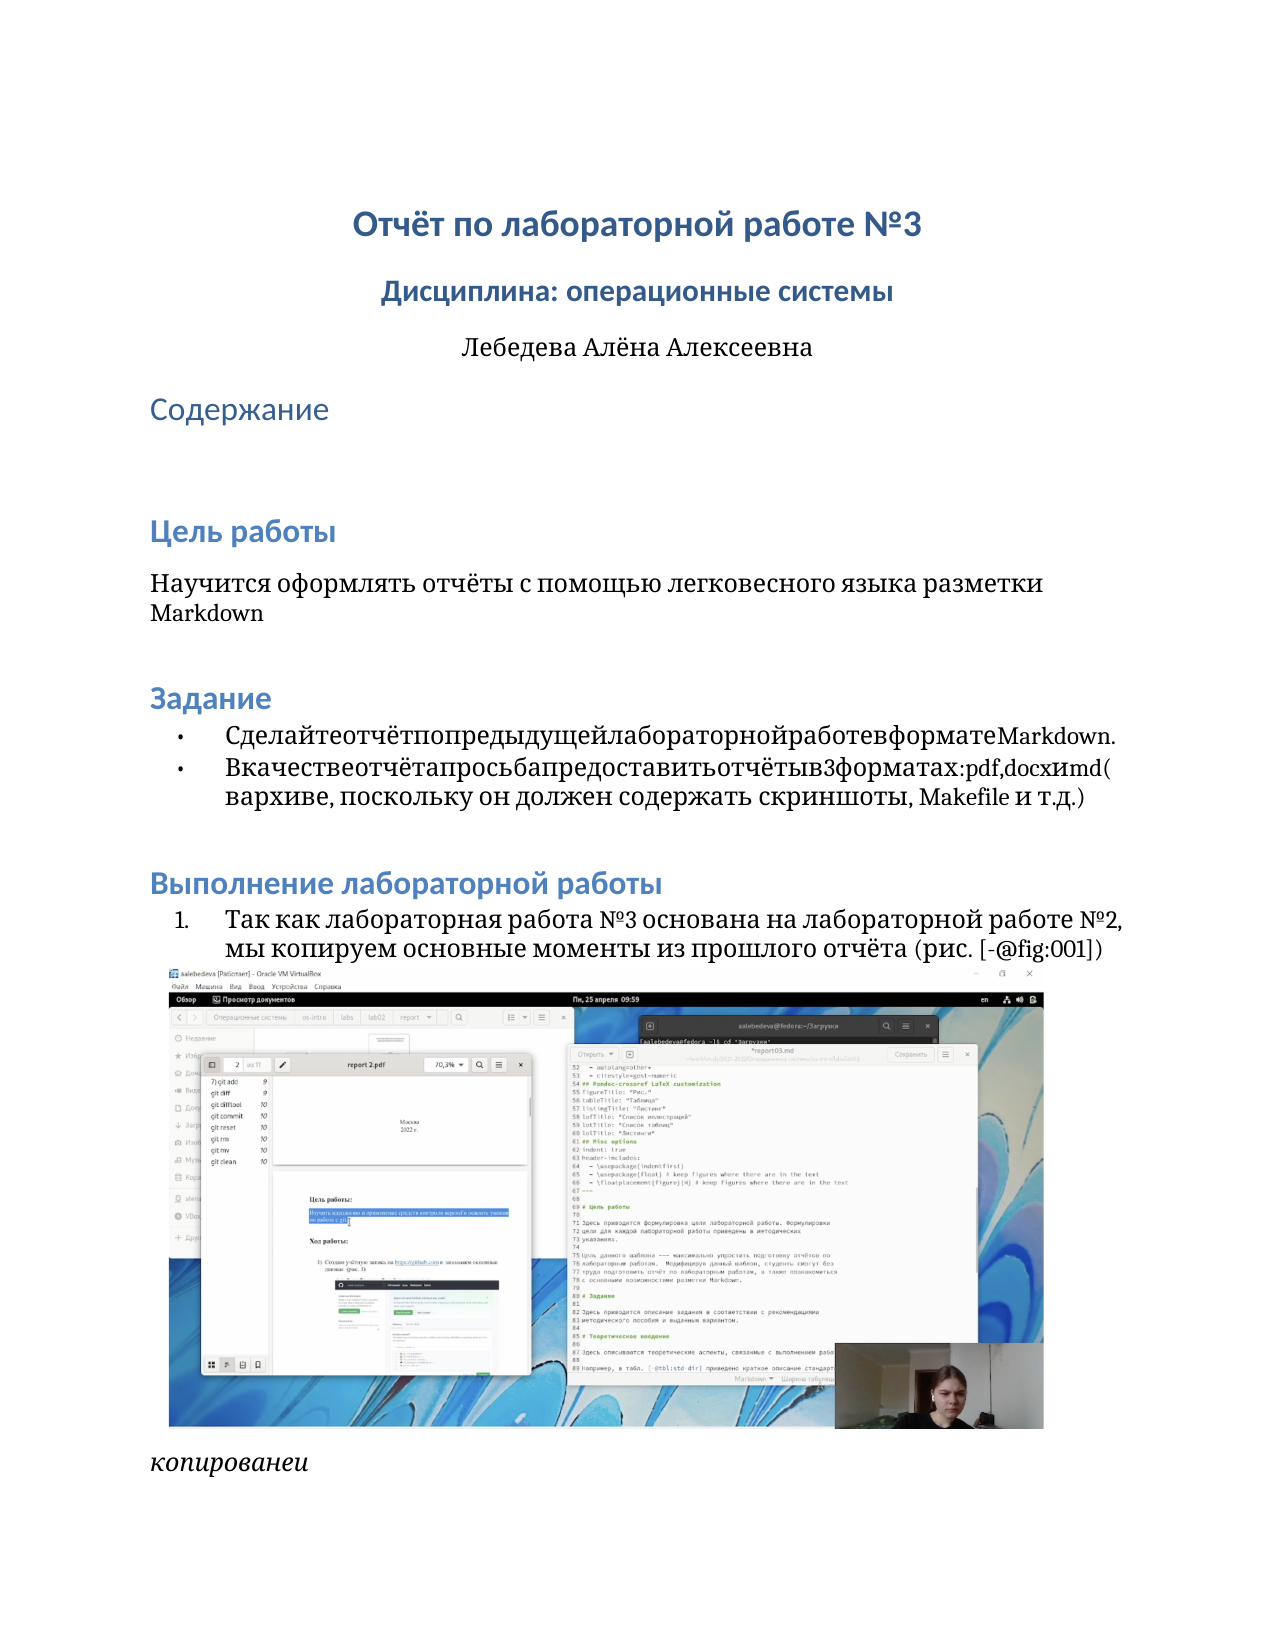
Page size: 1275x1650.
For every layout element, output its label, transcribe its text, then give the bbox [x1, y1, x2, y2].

picture [168, 967, 1044, 1429]
list Вкачествеотчётапросьбапредоставитьотчётыв3форматах:pdf,docxиmd(вархиве, поскольку он должен содержать скриншоты, Makefile и т.д.) [175, 754, 1125, 812]
subtitle Цель работы [150, 510, 1125, 551]
subtitle Выполнение лабораторной работы [150, 862, 1125, 903]
text Лебедева Алёна Алексеевна [150, 334, 1125, 363]
list СделайтеотчётпопредыдущейлабораторнойработевформатеMarkdown. [175, 722, 1125, 751]
list Так как лабораторная работа №3 основана на лабораторной работе №2, мы копируем основные моменты из прошлого отчёта (рис. [-@fig:001]) [175, 906, 1125, 964]
subtitle Дисциплина: операционные системы [150, 271, 1125, 309]
text Научится оформлять отчёты с помощью легковесного языка разметки Markdown [150, 570, 1125, 627]
text копированеи [150, 1449, 1125, 1478]
title Отчёт по лабораторной работе №3 [150, 200, 1125, 246]
subtitle Задание [150, 677, 1125, 718]
